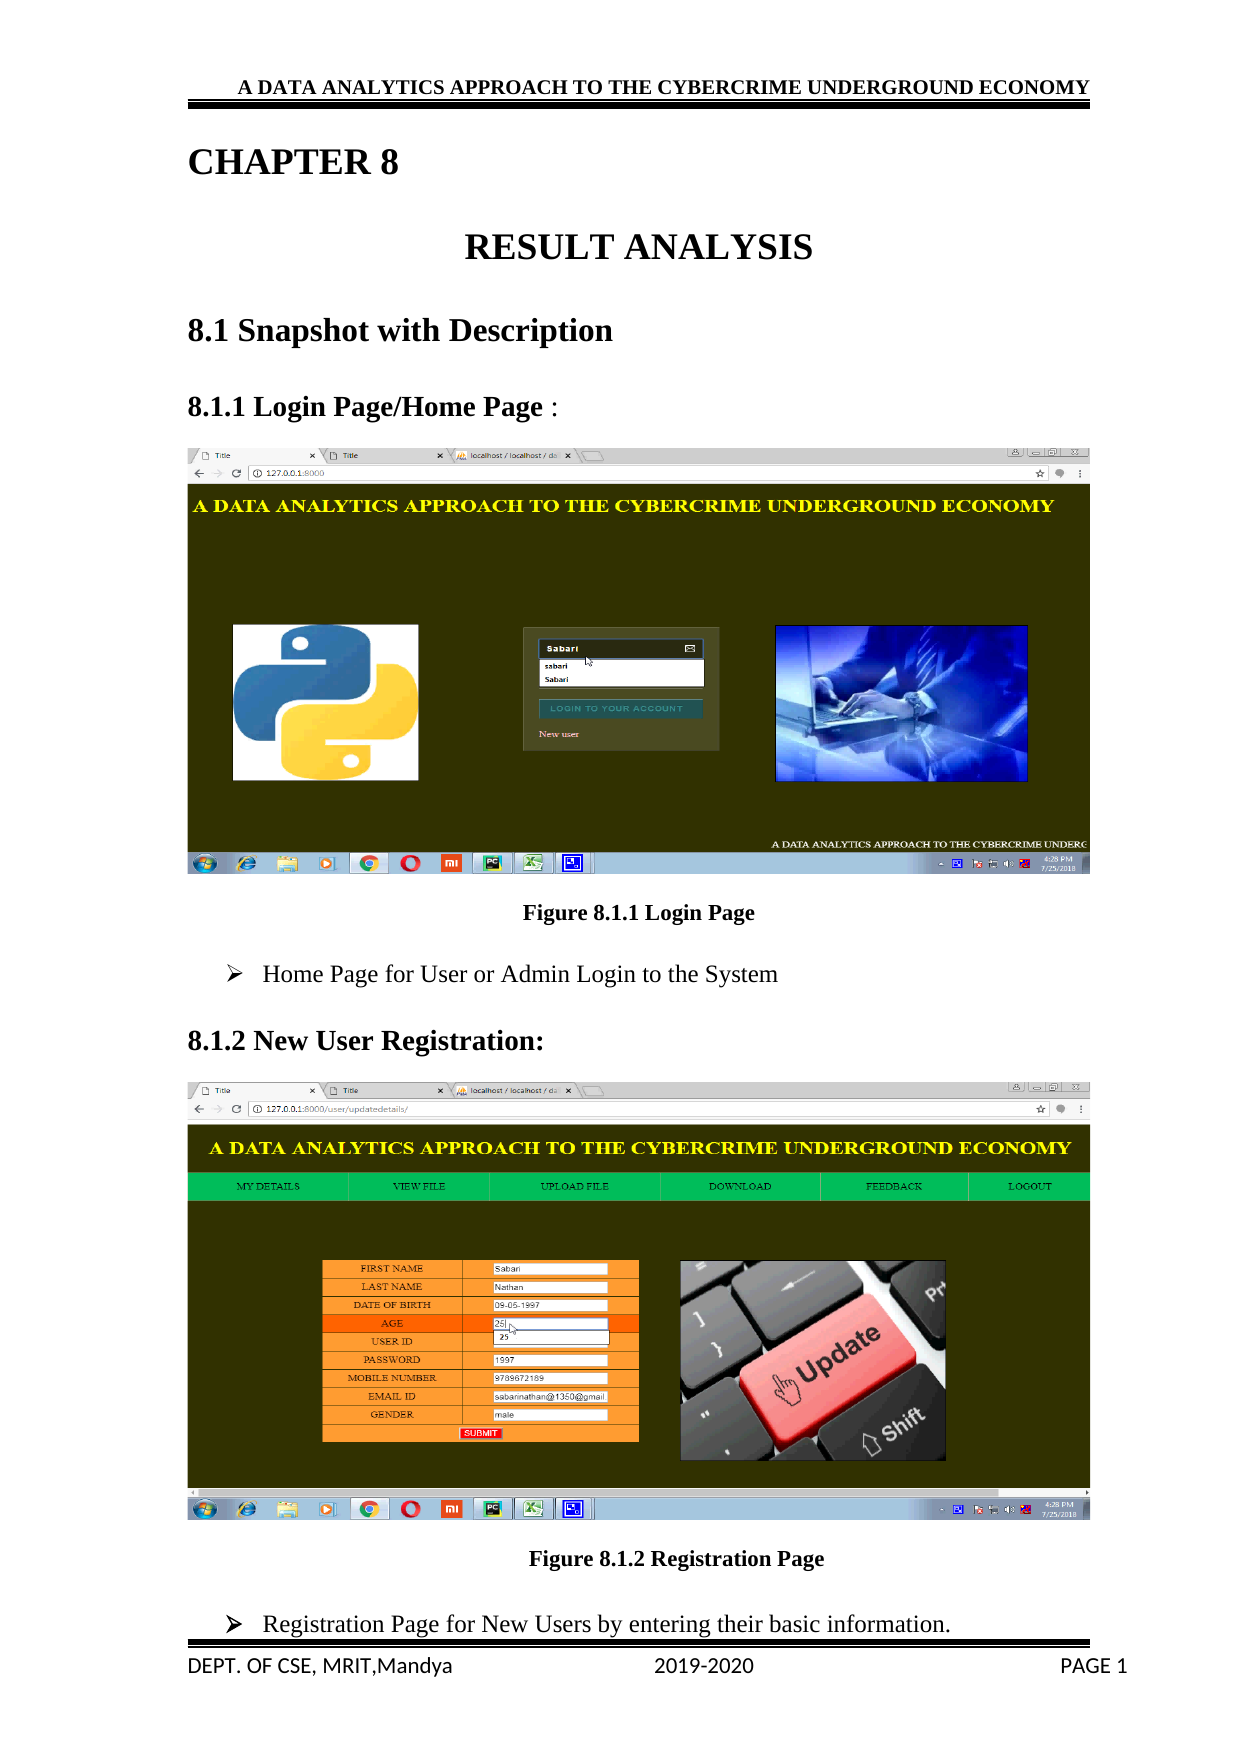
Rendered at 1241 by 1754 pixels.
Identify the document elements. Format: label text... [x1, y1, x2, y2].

text 8.1.1 Login Page/Home Page : [187, 389, 1090, 422]
list Registration Page for New Users by entering their basic information. [225, 1609, 1090, 1638]
list Home Page for User or Admin Login to the System [225, 959, 1090, 988]
text Figure 8.1.2 Registration Page [187, 1545, 1090, 1571]
text 8.1 Snapshot with Description [187, 310, 1090, 349]
text Figure 8.1.1 Login Page [187, 899, 1090, 925]
text RESULT ANALYSIS [187, 225, 1090, 268]
picture [187, 1082, 1091, 1520]
text CHAPTER 8 [187, 139, 1090, 182]
picture [187, 448, 1090, 874]
text 8.1.2 New User Registration: [187, 1023, 1090, 1057]
